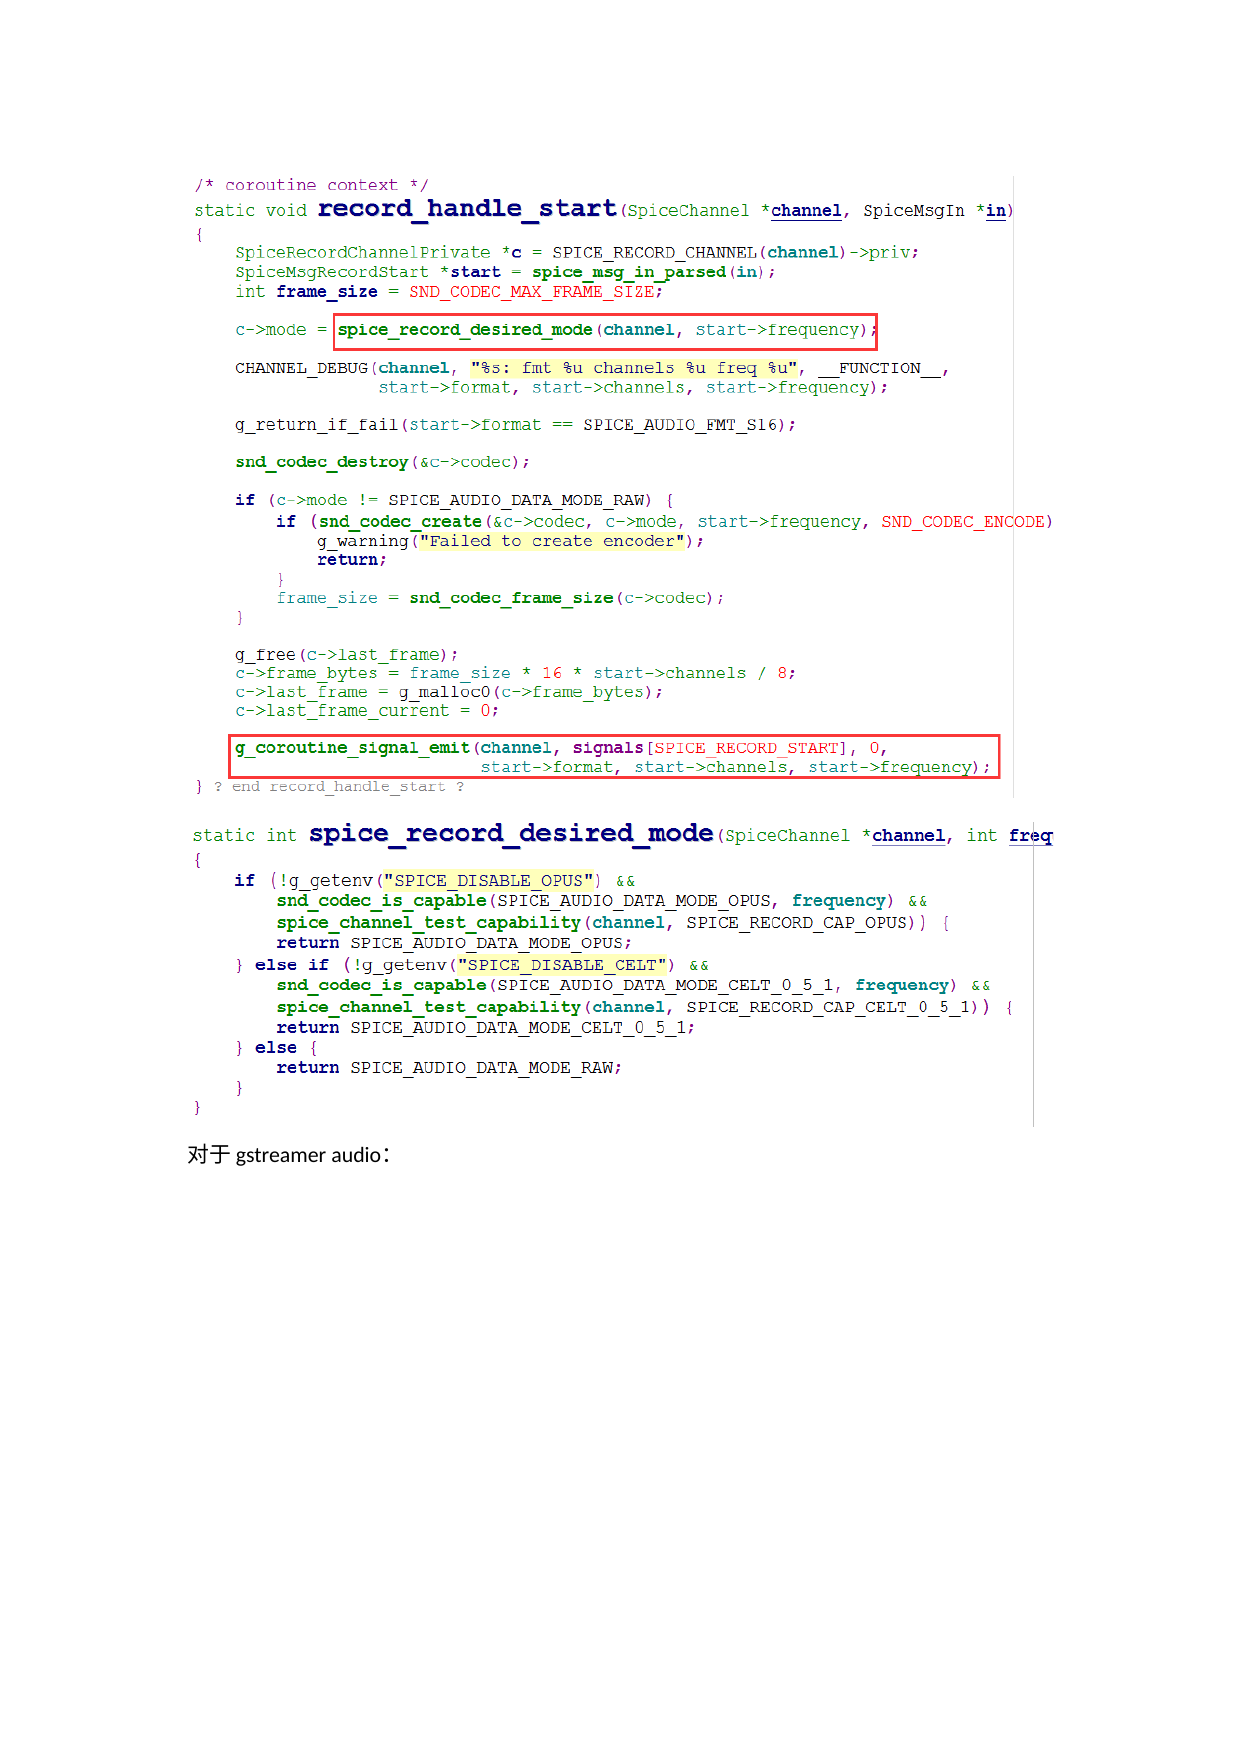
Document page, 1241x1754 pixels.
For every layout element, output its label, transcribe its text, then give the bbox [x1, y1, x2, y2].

picture [187, 822, 1054, 1127]
picture [187, 176, 1054, 798]
text 对于gstreamer audio： [187, 1137, 1053, 1169]
